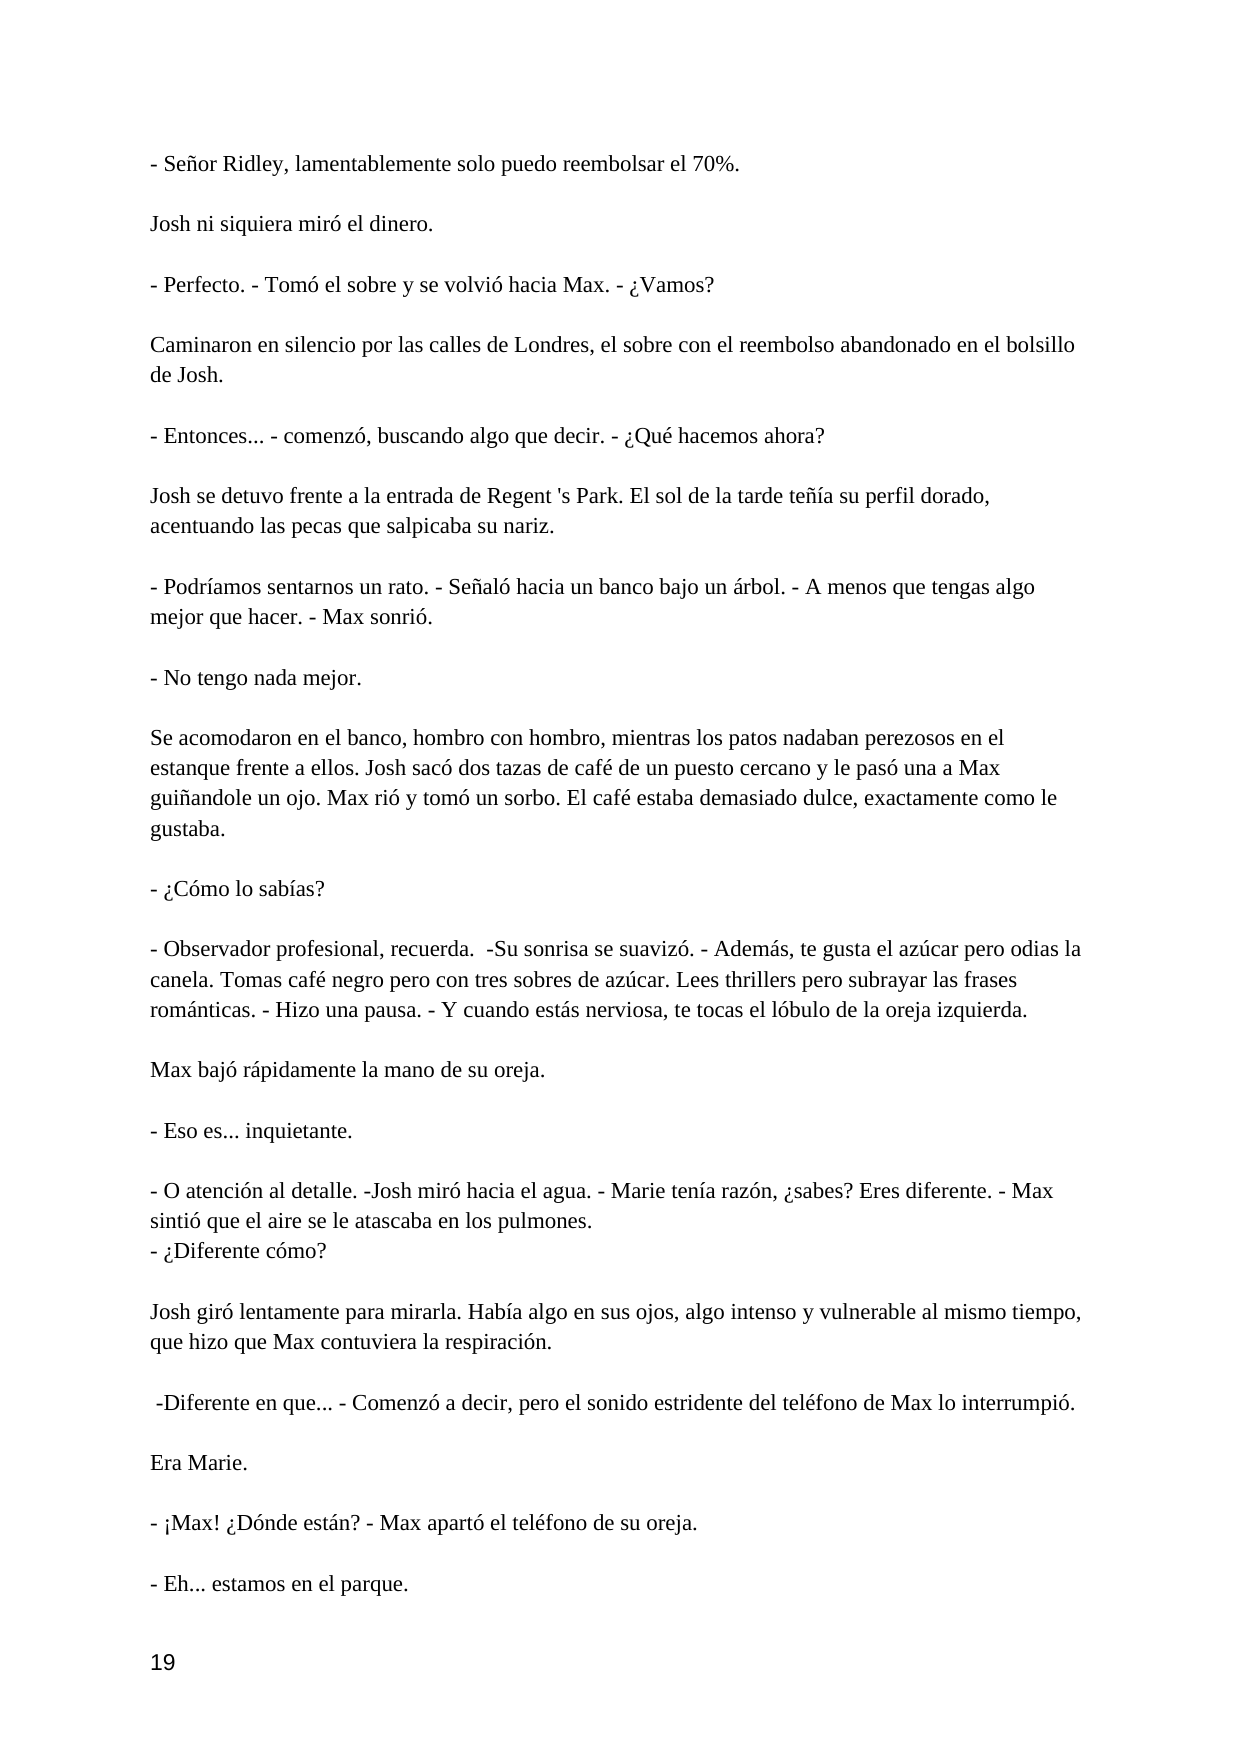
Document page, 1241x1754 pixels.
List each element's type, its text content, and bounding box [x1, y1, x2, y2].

text Se acomodaron en el banco, hombro con hombro, mientras los patos nadaban perezosos en el estanque frente a ellos. Josh sacó dos tazas de café de un puesto cercano y le pasó una a Max guiñandole un ojo. Max rió y tomó un sorbo. El café estaba demasiado dulce, exactamente como le gustaba. [150, 724, 1090, 841]
text Caminaron en silencio por las calles de Londres, el sobre con el reembolso abandonado en el bolsillo de Josh. [150, 331, 1090, 388]
text - ¡Max! ¿Dónde están? - Max apartó el teléfono de su oreja. [150, 1509, 1090, 1536]
text - O atención al detalle. -Josh miró hacia el agua. - Marie tenía razón, ¿sabes? Eres diferente. - Max sintió que el aire se le atascaba en los pulmones. [150, 1177, 1090, 1234]
text Josh se detuvo frente a la entrada de Regent 's Park. El sol de la tarde teñía su perfil dorado, acentuando las pecas que salpicaba su nariz. [150, 482, 1090, 539]
text - Eso es... inquietante. [150, 1117, 1090, 1143]
text - ¿Cómo lo sabías? [150, 875, 1090, 901]
text - Eh... estamos en el parque. [150, 1570, 1090, 1596]
text - Podríamos sentarnos un rato. - Señaló hacia un banco bajo un árbol. - A menos que tengas algo mejor que hacer. - Max sonrió. [150, 573, 1090, 629]
text - Observador profesional, recuerda. -Su sonrisa se suavizó. - Además, te gusta el azúcar pero odias la canela. Tomas café negro pero con tres sobres de azúcar. Lees thrillers pero subrayar las frases románticas. - Hizo una pausa. - Y cuando estás nerviosa, te tocas el lóbulo de la oreja izquierda. [150, 935, 1090, 1022]
text Era Marie. [150, 1449, 1090, 1475]
text Josh giró lentamente para mirarla. Había algo en sus ojos, algo intenso y vulnerable al mismo tiempo, que hizo que Max contuviera la respiración. [150, 1298, 1090, 1354]
text Josh ni siquiera miró el dinero. [150, 210, 1090, 237]
text -Diferente en que... - Comenzó a decir, pero el sonido estridente del teléfono de Max lo interrumpió. [150, 1388, 1090, 1415]
text - No tengo nada mejor. [150, 663, 1090, 690]
text - ¿Diferente cómo? [150, 1237, 1090, 1264]
text Max bajó rápidamente la mano de su oreja. [150, 1056, 1090, 1083]
text - Señor Ridley, lamentablemente solo puedo reembolsar el 70%. [150, 150, 1090, 176]
text - Perfecto. - Tomó el sobre y se volvió hacia Max. - ¿Vamos? [150, 271, 1090, 297]
text - Entonces... - comenzó, buscando algo que decir. - ¿Qué hacemos ahora? [150, 422, 1090, 448]
